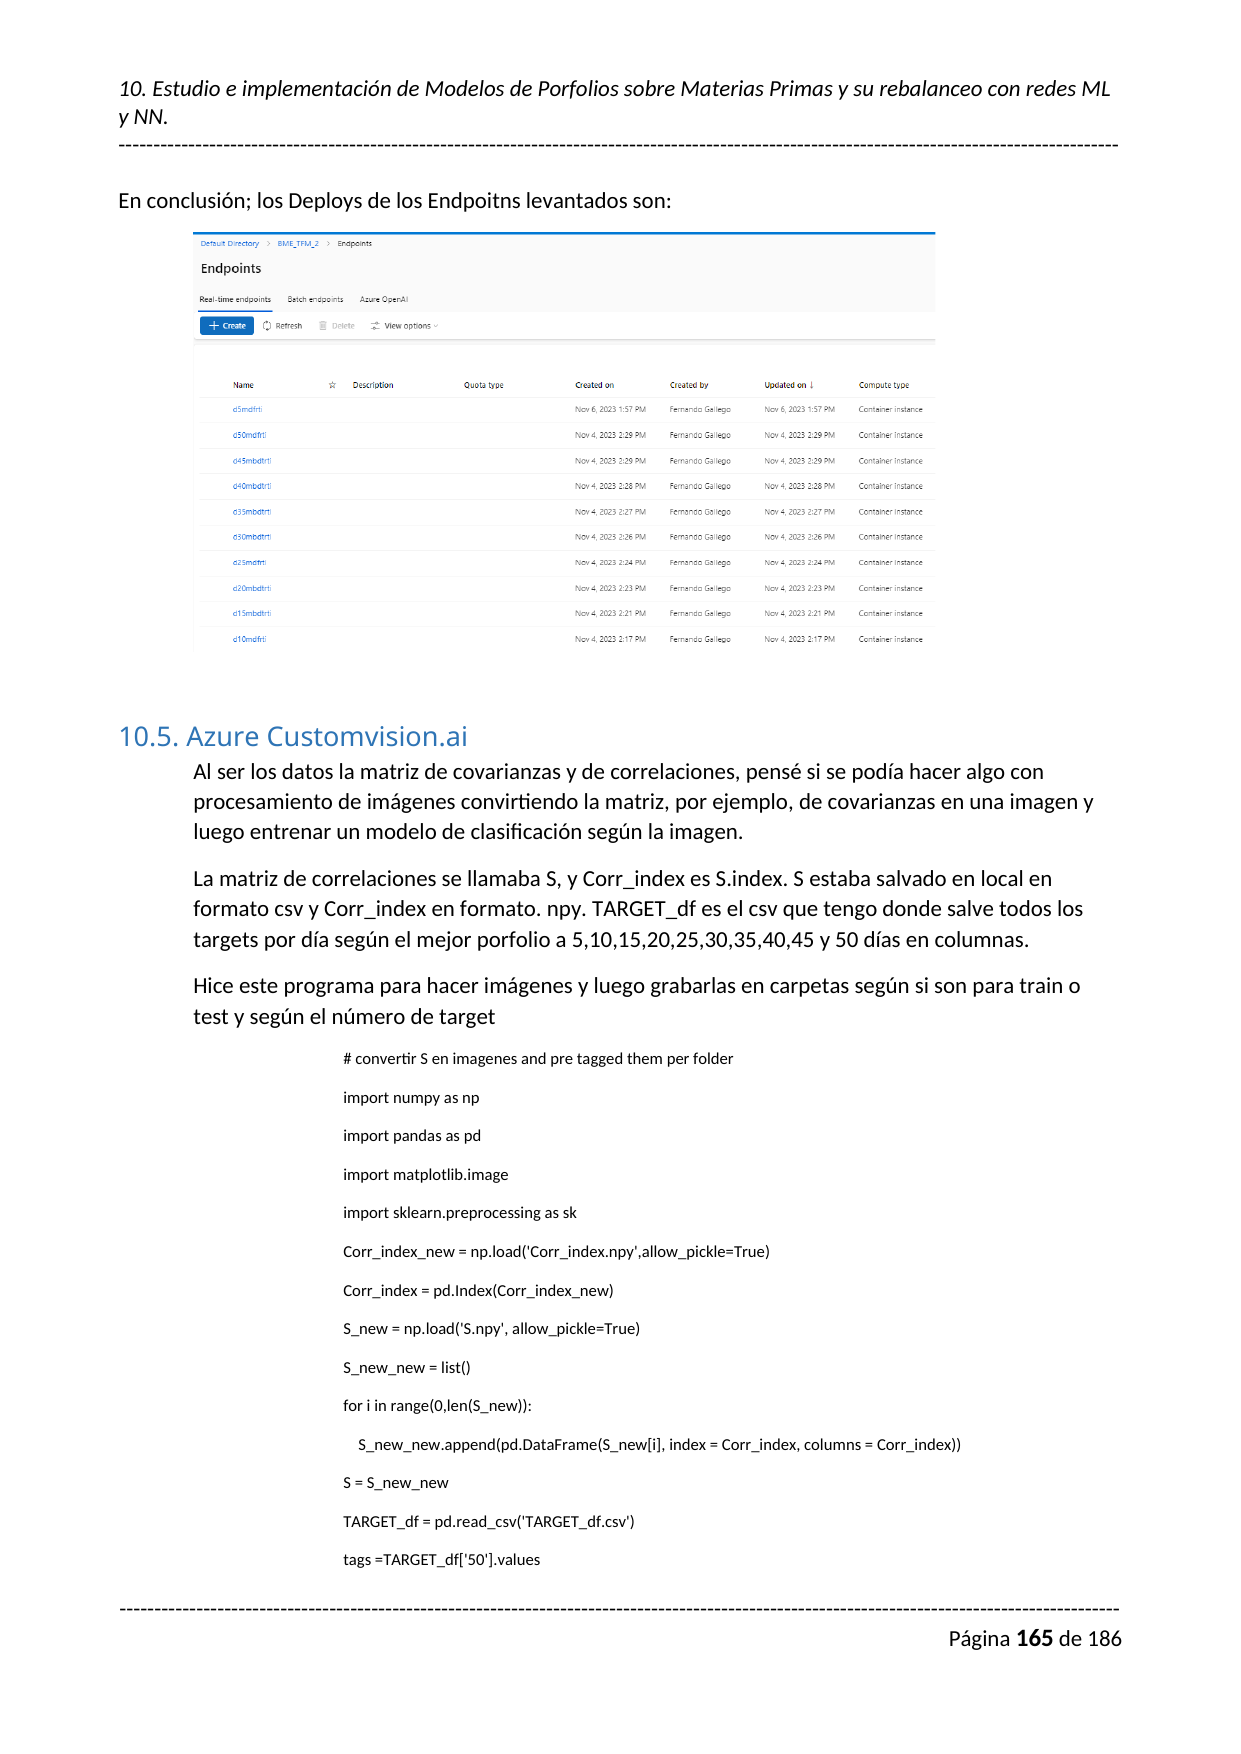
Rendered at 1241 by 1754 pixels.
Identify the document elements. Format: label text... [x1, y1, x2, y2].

text S_new_new.append(pd.DataFrame(S_new[i], index = Corr_index, columns = Corr_index)) [343, 1434, 1122, 1454]
text import matplotlib.image [343, 1164, 1122, 1184]
text Corr_index_new = np.load('Corr_index.npy',allow_pickle=True) [343, 1241, 1122, 1262]
text import sklearn.preprocessing as sk [343, 1203, 1122, 1223]
text Hice este programa para hacer imágenes y luego grabarlas en carpetas según si son para train o test y según el número de target [193, 972, 1122, 1030]
text En conclusión; los Deploys de los Endpoitns levantados son: [118, 186, 1122, 214]
text Corr_index = pd.Index(Corr_index_new) [343, 1280, 1122, 1300]
text S_new_new = list() [343, 1357, 1122, 1377]
text import numpy as np [343, 1087, 1122, 1107]
text S_new = np.load('S.npy', allow_pickle=True) [343, 1318, 1122, 1339]
text tags =TARGET_df['50'].values [343, 1550, 1122, 1570]
text for i in range(0,len(S_new)): [343, 1396, 1122, 1416]
picture [193, 232, 936, 652]
text S = S_new_new [343, 1473, 1122, 1493]
subtitle 10.5. Azure Customvision.ai [118, 717, 1122, 754]
text Al ser los datos la matriz de covarianzas y de correlaciones, pensé si se podía hacer algo con procesamiento de imágenes convirtiendo la matriz, por ejemplo, de covarianzas en una imagen y luego entrenar un modelo de clasificación según la imagen. [193, 757, 1122, 845]
text La matriz de correlaciones se llamaba S, y Corr_index es S.index. S estaba salvado en local en formato csv y Corr_index en formato. npy. TARGET_df es el csv que tengo donde salve todos los targets por día según el mejor porfolio a 5,10,15,20,25,30,35,40,45 y 50 días en columnas. [193, 864, 1122, 953]
text # convertir S en imagenes and pre tagged them per folder [343, 1049, 1122, 1069]
text TARGET_df = pd.read_csv('TARGET_df.csv') [343, 1511, 1122, 1531]
text import pandas as pd [343, 1126, 1122, 1146]
